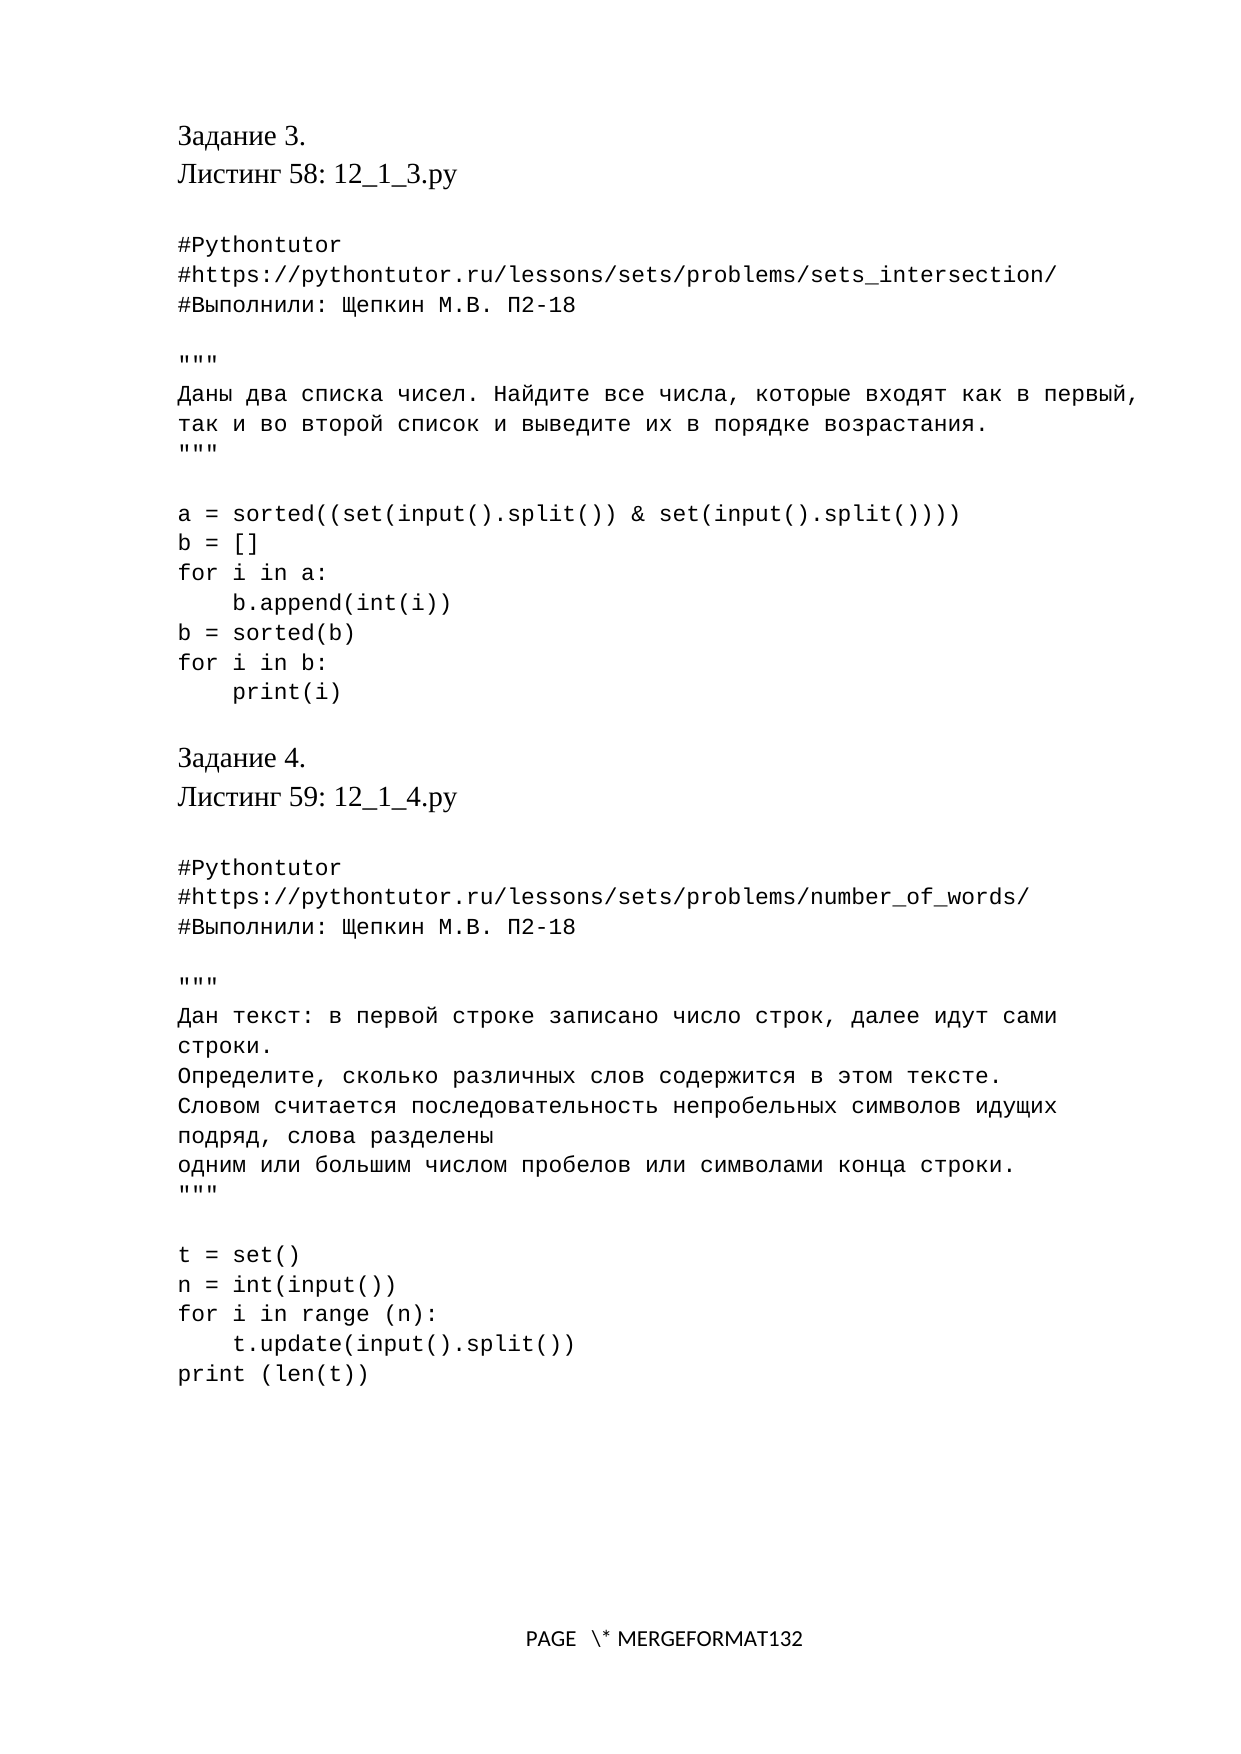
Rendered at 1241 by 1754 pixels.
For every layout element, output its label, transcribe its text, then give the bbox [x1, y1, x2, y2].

text Определите, сколько различных слов содержится в этом тексте. [177, 1064, 1152, 1090]
text """ [177, 975, 1152, 1001]
text Дан текст: в первой строке записано число строк, далее идут сами строки. [177, 1005, 1152, 1061]
text print(i) [177, 681, 1152, 707]
text b.append(int(i)) [177, 591, 1152, 617]
text b = sorted(b) [177, 621, 1152, 647]
text for i in a: [177, 561, 1152, 587]
text так и во второй список и выведите их в порядке возрастания. [177, 412, 1152, 438]
text for i in range (n): [177, 1303, 1152, 1329]
text #Выполнили: Щепкин М.В. П2-18 [177, 293, 1152, 319]
text Даны два списка чисел. Найдите все числа, которые входят как в первый, [177, 383, 1152, 409]
text a = sorted((set(input().split()) & set(input().split()))) [177, 502, 1152, 528]
text """ [177, 442, 1152, 468]
text Задание 3. [177, 118, 1152, 152]
text t.update(input().split()) [177, 1332, 1152, 1358]
text """ [177, 1183, 1152, 1209]
text b = [] [177, 532, 1152, 558]
text print (len(t)) [177, 1362, 1152, 1388]
text одним или большим числом пробелов или символами конца строки. [177, 1154, 1152, 1180]
text for i in b: [177, 651, 1152, 677]
text """ [177, 353, 1152, 379]
text #https://pythontutor.ru/lessons/sets/problems/number_of_words/ [177, 886, 1152, 912]
text #https://pythontutor.ru/lessons/sets/problems/sets_intersection/ [177, 263, 1152, 289]
text #Pythontutor [177, 856, 1152, 882]
text Задание 4. [177, 740, 1152, 774]
text #Выполнили: Щепкин М.В. П2-18 [177, 915, 1152, 941]
text Листинг 58: 12_1_3.py [177, 157, 1152, 190]
text Листинг 59: 12_1_4.py [177, 779, 1152, 812]
text Словом считается последовательность непробельных символов идущих подряд, слова разделены [177, 1094, 1152, 1150]
text t = set() [177, 1243, 1152, 1269]
text #Pythontutor [177, 234, 1152, 260]
text n = int(input()) [177, 1273, 1152, 1299]
